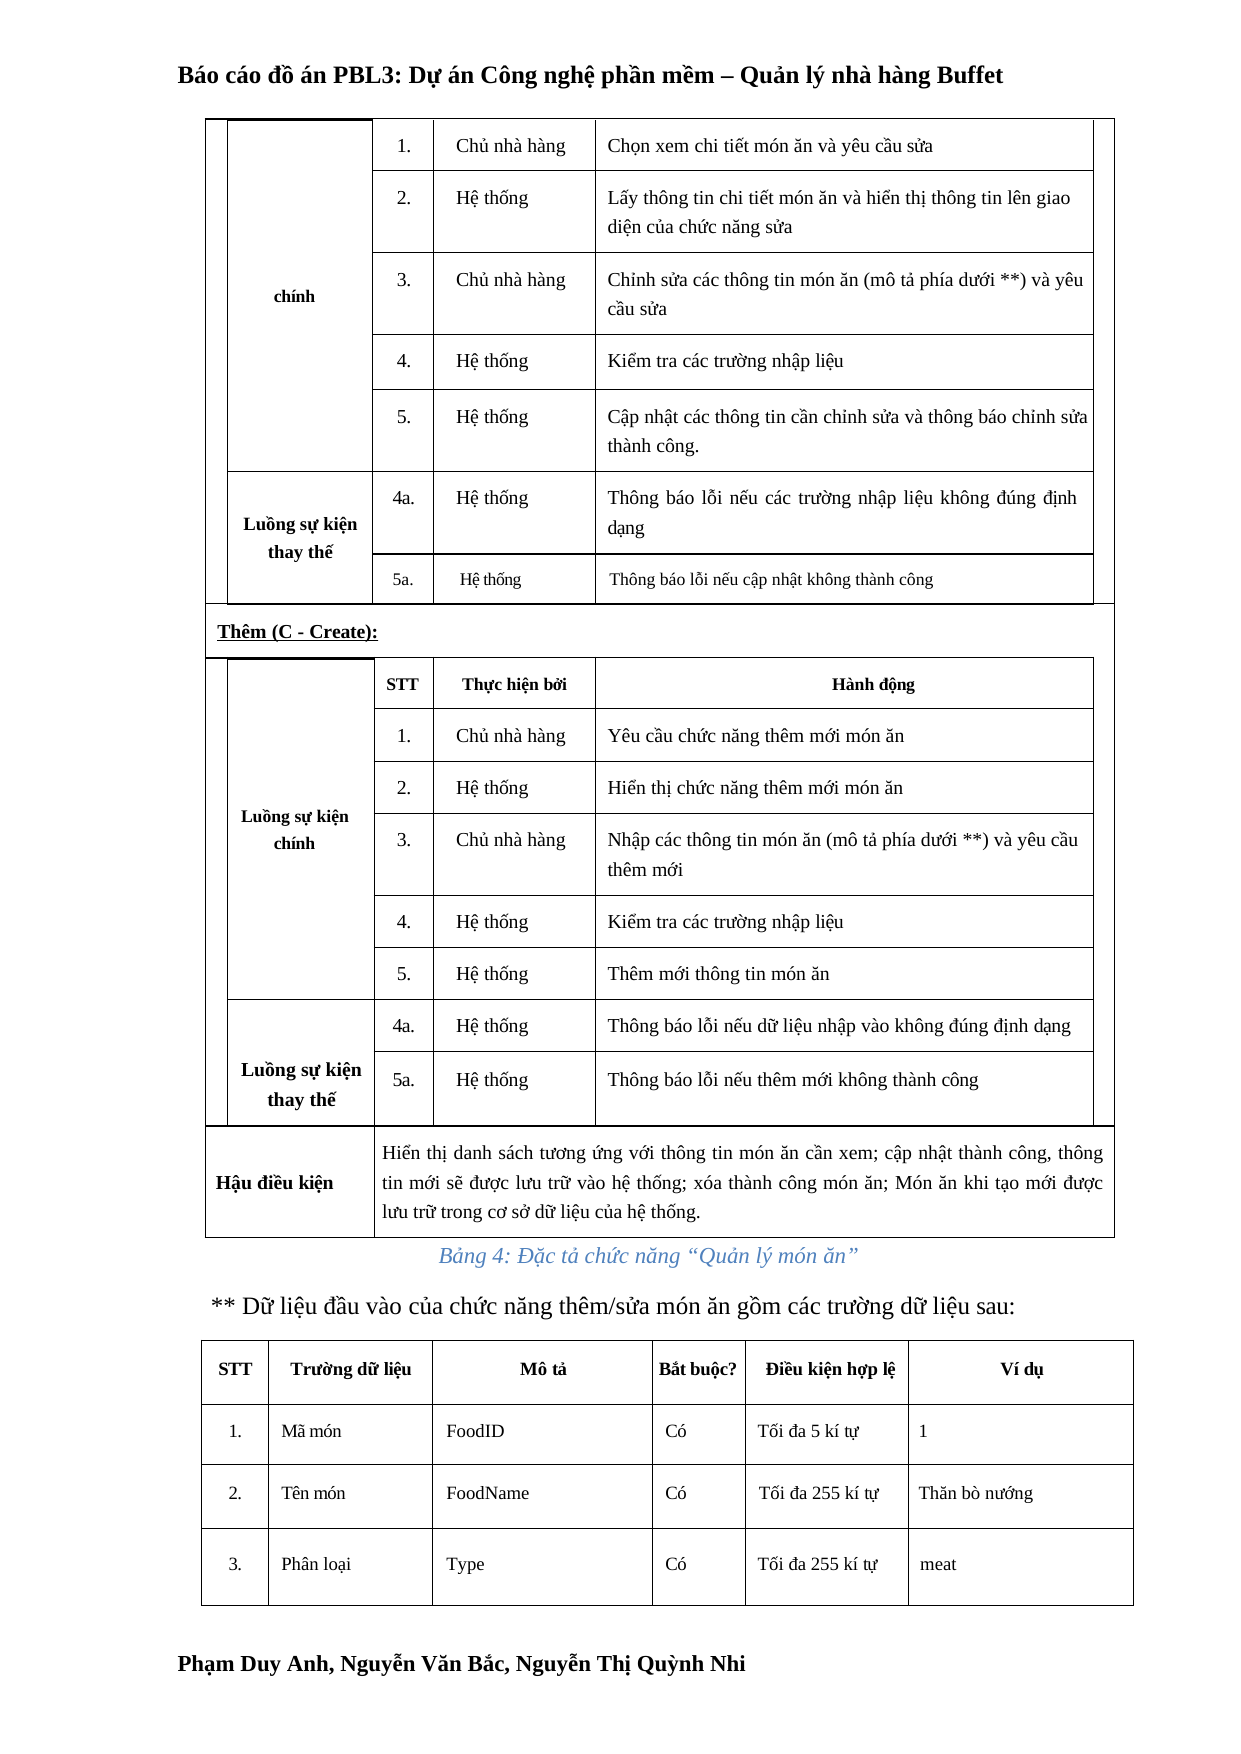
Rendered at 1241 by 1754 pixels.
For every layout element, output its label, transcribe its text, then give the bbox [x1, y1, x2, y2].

table_cell Hệ thống [434, 896, 595, 947]
table_header Bắt buộc? [653, 1341, 745, 1404]
table_cell Thăn bò nướng [909, 1465, 1133, 1528]
table_cell 2. [202, 1465, 268, 1528]
table_cell Thêm mới thông tin món ăn [596, 948, 1093, 999]
table_cell 3. [373, 253, 433, 334]
table_cell 1. [373, 119, 433, 170]
table_cell 4. [373, 335, 433, 389]
table_cell Lấy thông tin chi tiết món ăn và hiển thị thông tin lên giao diện của chức năng sửa [596, 171, 1093, 252]
table_cell Cập nhật các thông tin cần chỉnh sửa và thông báo chỉnh sửa thành công. [596, 390, 1093, 471]
table_header Điều kiện hợp lệ [746, 1341, 908, 1404]
table_cell Type [433, 1529, 652, 1605]
table_cell Nhập các thông tin món ăn (mô tả phía dưới **) và yêu cầu thêm mới [596, 814, 1093, 894]
table_cell Phân loại [269, 1529, 432, 1605]
table_cell Thông báo lỗi nếu thêm mới không thành công [596, 1052, 1093, 1125]
table_cell Chọn xem chi tiết món ăn và yêu cầu sửa [595, 119, 1093, 170]
table_cell Hệ thống [434, 1052, 595, 1125]
table_cell Thông báo lỗi nếu dữ liệu nhập vào không đúng định dạng [596, 1000, 1093, 1051]
table_cell Có [653, 1529, 745, 1605]
table_cell 4. [375, 896, 433, 947]
table_cell Hệ thống [434, 171, 595, 252]
table_cell Có [653, 1465, 745, 1528]
table_cell 5. [373, 390, 433, 471]
table_cell Tên món [269, 1465, 432, 1528]
table_cell Chỉnh sửa các thông tin món ăn (mô tả phía dưới **) và yêu cầu sửa [596, 253, 1093, 334]
table_cell Luồng sự kiện chính [228, 660, 374, 999]
table_cell Tối đa 255 kí tự [746, 1529, 908, 1605]
table_cell 5. [375, 948, 433, 999]
table_cell Hậu điều kiện [206, 1127, 374, 1237]
table_cell 1. [375, 709, 433, 761]
table_cell [206, 120, 227, 603]
table_cell Hệ thống [434, 555, 595, 603]
table_cell Mã món [269, 1405, 432, 1464]
table_cell Chủ nhà hàng [434, 253, 595, 334]
table_cell Yêu cầu chức năng thêm mới món ăn [596, 709, 1093, 761]
table_cell 3. [202, 1529, 268, 1605]
table_header STT [202, 1341, 268, 1404]
text ** Dữ liệu đầu vào của chức năng thêm/sửa món ăn gồm các trường dữ liệu sau: [211, 1291, 1122, 1320]
table_header Trường dữ liệu [269, 1341, 432, 1404]
table_cell Thông báo lỗi nếu cập nhật không thành công [596, 555, 1093, 603]
table_cell 4a. [375, 1000, 433, 1051]
table_cell [1094, 657, 1114, 1125]
table_cell Có [653, 1405, 745, 1464]
table_cell Tối đa 5 kí tự [746, 1405, 908, 1464]
table_cell Thêm (C - Create): [206, 604, 1114, 657]
table_cell meat [909, 1529, 1133, 1605]
table_cell Hệ thống [434, 472, 595, 553]
subtitle Bảng 4: Đặc tả chức năng “Quản lý món ăn” [177, 1242, 1122, 1269]
table_cell 2. [373, 171, 433, 252]
table_cell 5a. [373, 555, 433, 603]
table_cell 5a. [375, 1052, 433, 1125]
table_cell 1 [909, 1405, 1133, 1464]
table_cell Kiểm tra các trường nhập liệu [596, 896, 1093, 947]
table_cell 4a. [373, 472, 433, 553]
table_cell Luồng sự kiện chính [228, 121, 372, 471]
table_header Mô tả [433, 1341, 652, 1404]
table_cell Chủ nhà hàng [433, 119, 595, 170]
table_header Ví dụ [909, 1341, 1133, 1404]
table_cell [206, 659, 227, 1125]
table_cell Hiển thị chức năng thêm mới món ăn [596, 762, 1093, 813]
table_cell FoodName [433, 1465, 652, 1528]
table_cell Hệ thống [434, 948, 595, 999]
table_cell STT [375, 658, 433, 708]
table_cell Hệ thống [434, 390, 595, 471]
table_cell Hệ thống [434, 335, 595, 389]
table_cell Thực hiện bởi [434, 658, 595, 708]
table_cell 1. [202, 1405, 268, 1464]
table_cell 3. [375, 814, 433, 894]
table_cell Chủ nhà hàng [434, 709, 595, 761]
table_cell Thông báo lỗi nếu các trường nhập liệu không đúng định dạng [596, 472, 1093, 553]
table_cell Kiểm tra các trường nhập liệu [596, 335, 1093, 389]
table_cell Hệ thống [434, 762, 595, 813]
table_cell FoodID [433, 1405, 652, 1464]
table_cell Hành động [596, 658, 1093, 708]
table_cell [1094, 119, 1114, 603]
table_cell Chủ nhà hàng [434, 814, 595, 894]
table_cell Tối đa 255 kí tự [746, 1465, 908, 1528]
table_cell Hiển thị danh sách tương ứng với thông tin món ăn cần xem; cập nhật thành công, thông tin mới sẽ được lưu trữ vào hệ thống; xóa thành công món ăn; Món ăn khi tạo mới được lưu trữ trong cơ sở dữ liệu của hệ thống. [375, 1127, 1114, 1237]
table_cell Luồng sự kiện thay thế [228, 1000, 374, 1125]
table_cell Luồng sự kiện thay thế [228, 472, 372, 603]
table_cell 2. [375, 762, 433, 813]
table_cell Hệ thống [434, 1000, 595, 1051]
